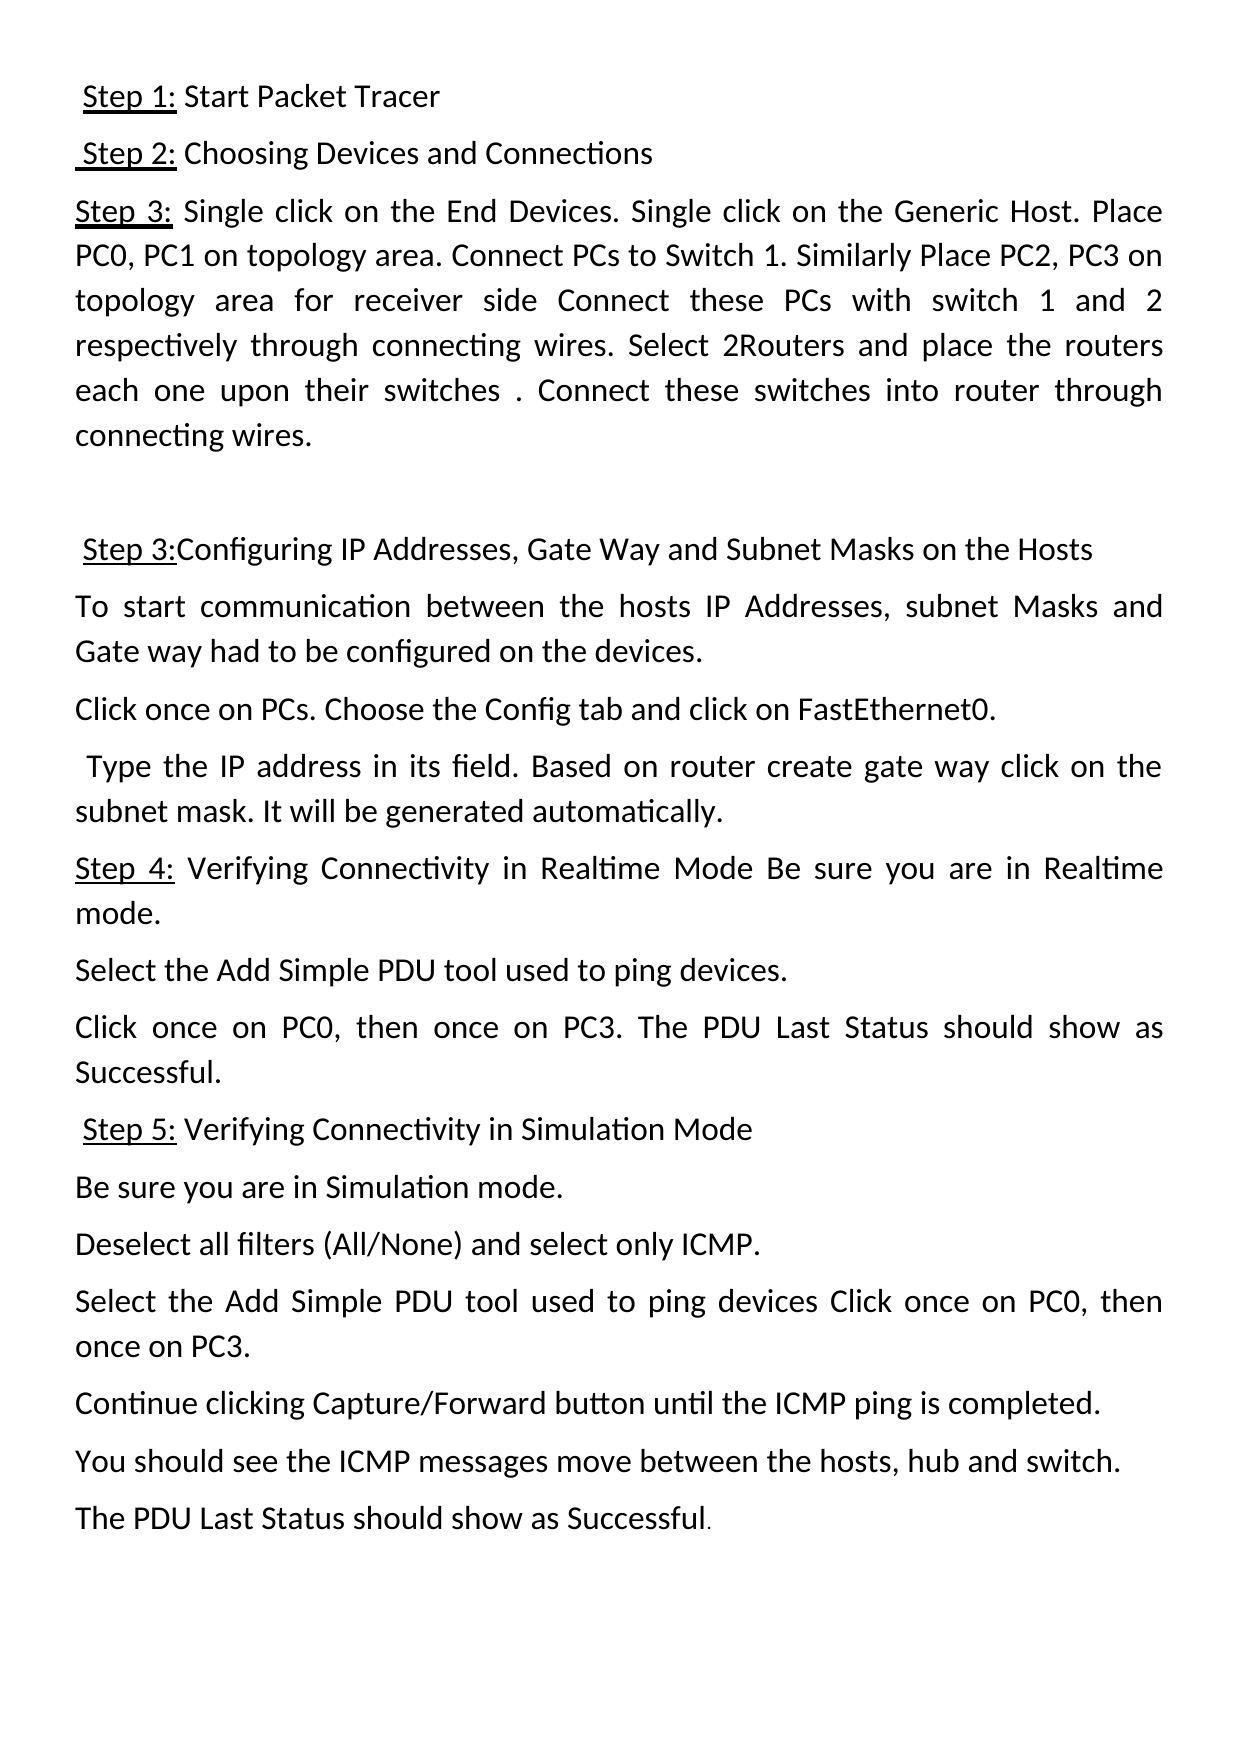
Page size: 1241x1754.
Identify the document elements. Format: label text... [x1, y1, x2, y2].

text Step 3:Configuring IP Addresses, Gate Way and Subnet Masks on the Hosts [75, 528, 1165, 569]
text Click once on PCs. Choose the Config tab and click on FastEthernet0. [75, 687, 1165, 728]
text Be sure you are in Simulation mode. [75, 1166, 1165, 1206]
text Step 4: Verifying Connectivity in Realtime Mode Be sure you are in Realtime mode. [75, 847, 1165, 932]
text Step 2: Choosing Devices and Connections [75, 132, 1165, 173]
text Step 1: Start Packet Tracer [75, 75, 1165, 116]
text Type the IP address in its field. Based on router create gate way click on the subnet mask. It will be generated automatically. [75, 745, 1165, 830]
text The PDU Last Status should show as Successful. [75, 1497, 1165, 1538]
text Step 3: Single click on the End Devices. Single click on the Generic Host. Place PC0, PC1 on topology area. Connect PCs to Switch 1. Similarly Place PC2, PC3 on topology area for receiver side Connect these PCs with switch 1 and 2 respectively through connecting wires. Select 2Routers and place the routers each one upon their switches . Connect these switches into router through connecting wires. [75, 189, 1165, 454]
text Deselect all filters (All/None) and select only ICMP. [75, 1223, 1165, 1264]
text To start communication between the hosts IP Addresses, subnet Masks and Gate way had to be configured on the devices. [75, 585, 1165, 671]
text Select the Add Simple PDU tool used to ping devices Click once on PC0, then once on PC3. [75, 1280, 1165, 1366]
text Step 5: Verifying Connectivity in Simulation Mode [75, 1108, 1165, 1149]
text You should see the ICMP messages move between the hosts, hub and switch. [75, 1439, 1165, 1480]
text Continue clicking Capture/Forward button until the ICMP ping is completed. [75, 1382, 1165, 1423]
text Select the Add Simple PDU tool used to ping devices. [75, 949, 1165, 990]
text Click once on PC0, then once on PC3. The PDU Last Status should show as Successful. [75, 1006, 1165, 1092]
